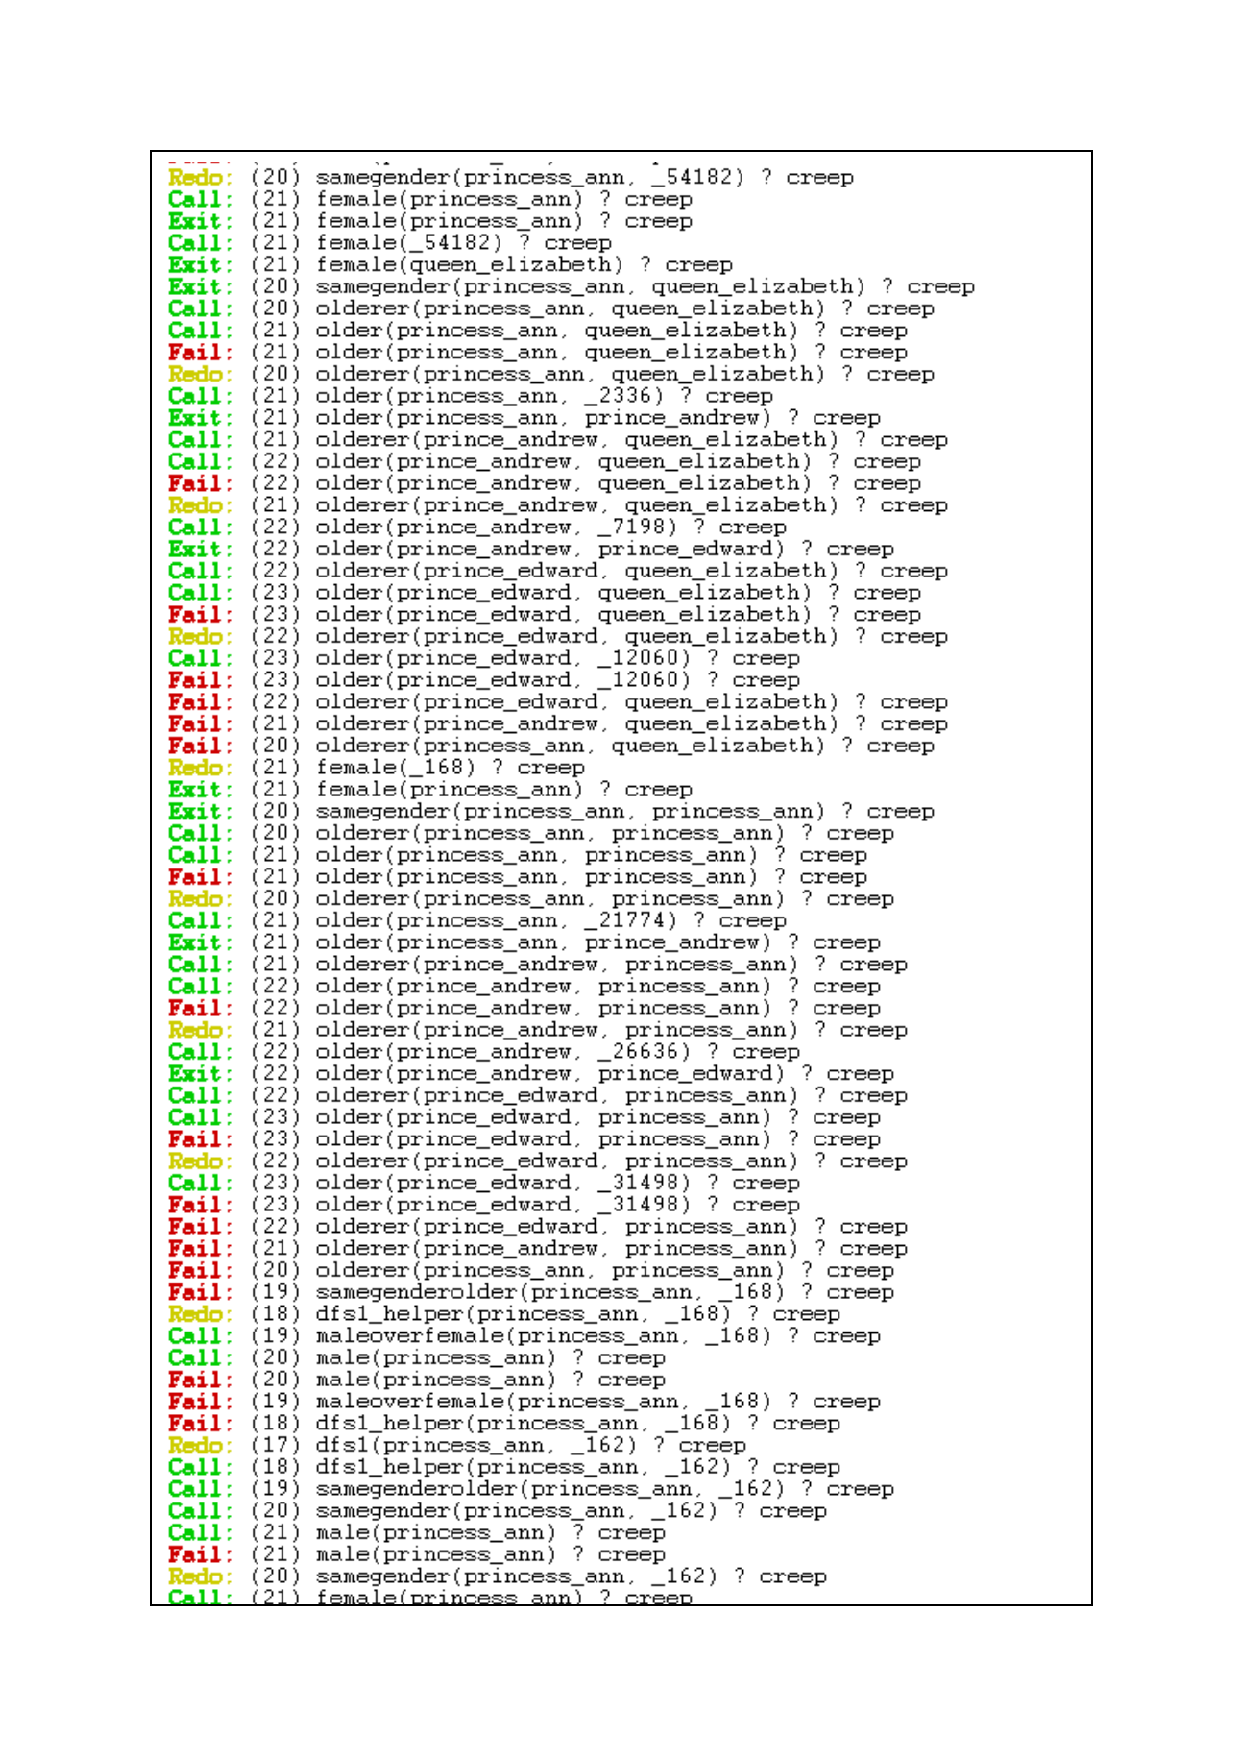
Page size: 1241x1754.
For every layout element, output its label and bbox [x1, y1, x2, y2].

table_cell [152, 152, 1091, 1604]
picture [161, 162, 984, 1604]
